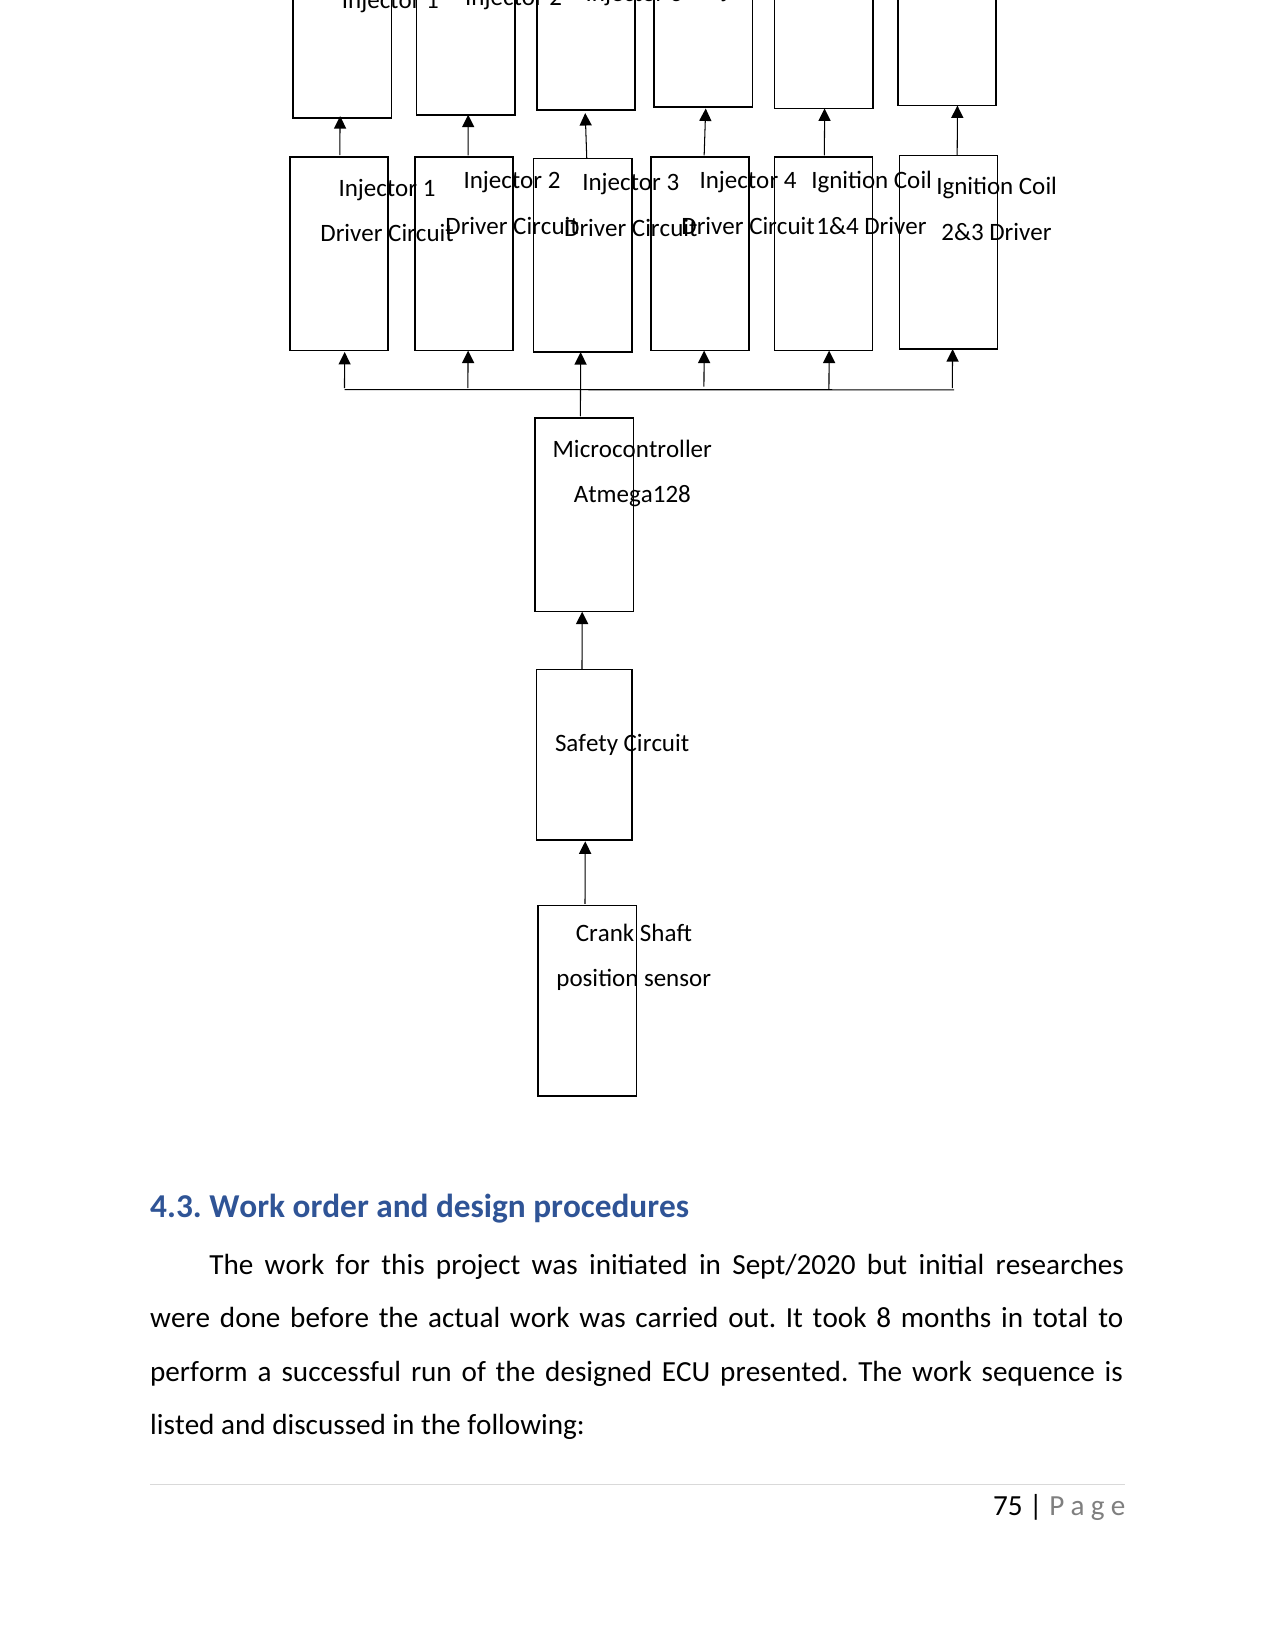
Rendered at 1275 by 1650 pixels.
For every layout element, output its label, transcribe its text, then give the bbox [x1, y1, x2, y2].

subtitle 4.3. Work order and design procedures [150, 1185, 1125, 1226]
text The work for this project was initiated in Sept/2020 but initial researches were done before the actual work was carried out. It took 8 months in total to perform a successful run of the designed ECU presented. The work sequence is listed and discussed in the following: [150, 1246, 1125, 1442]
